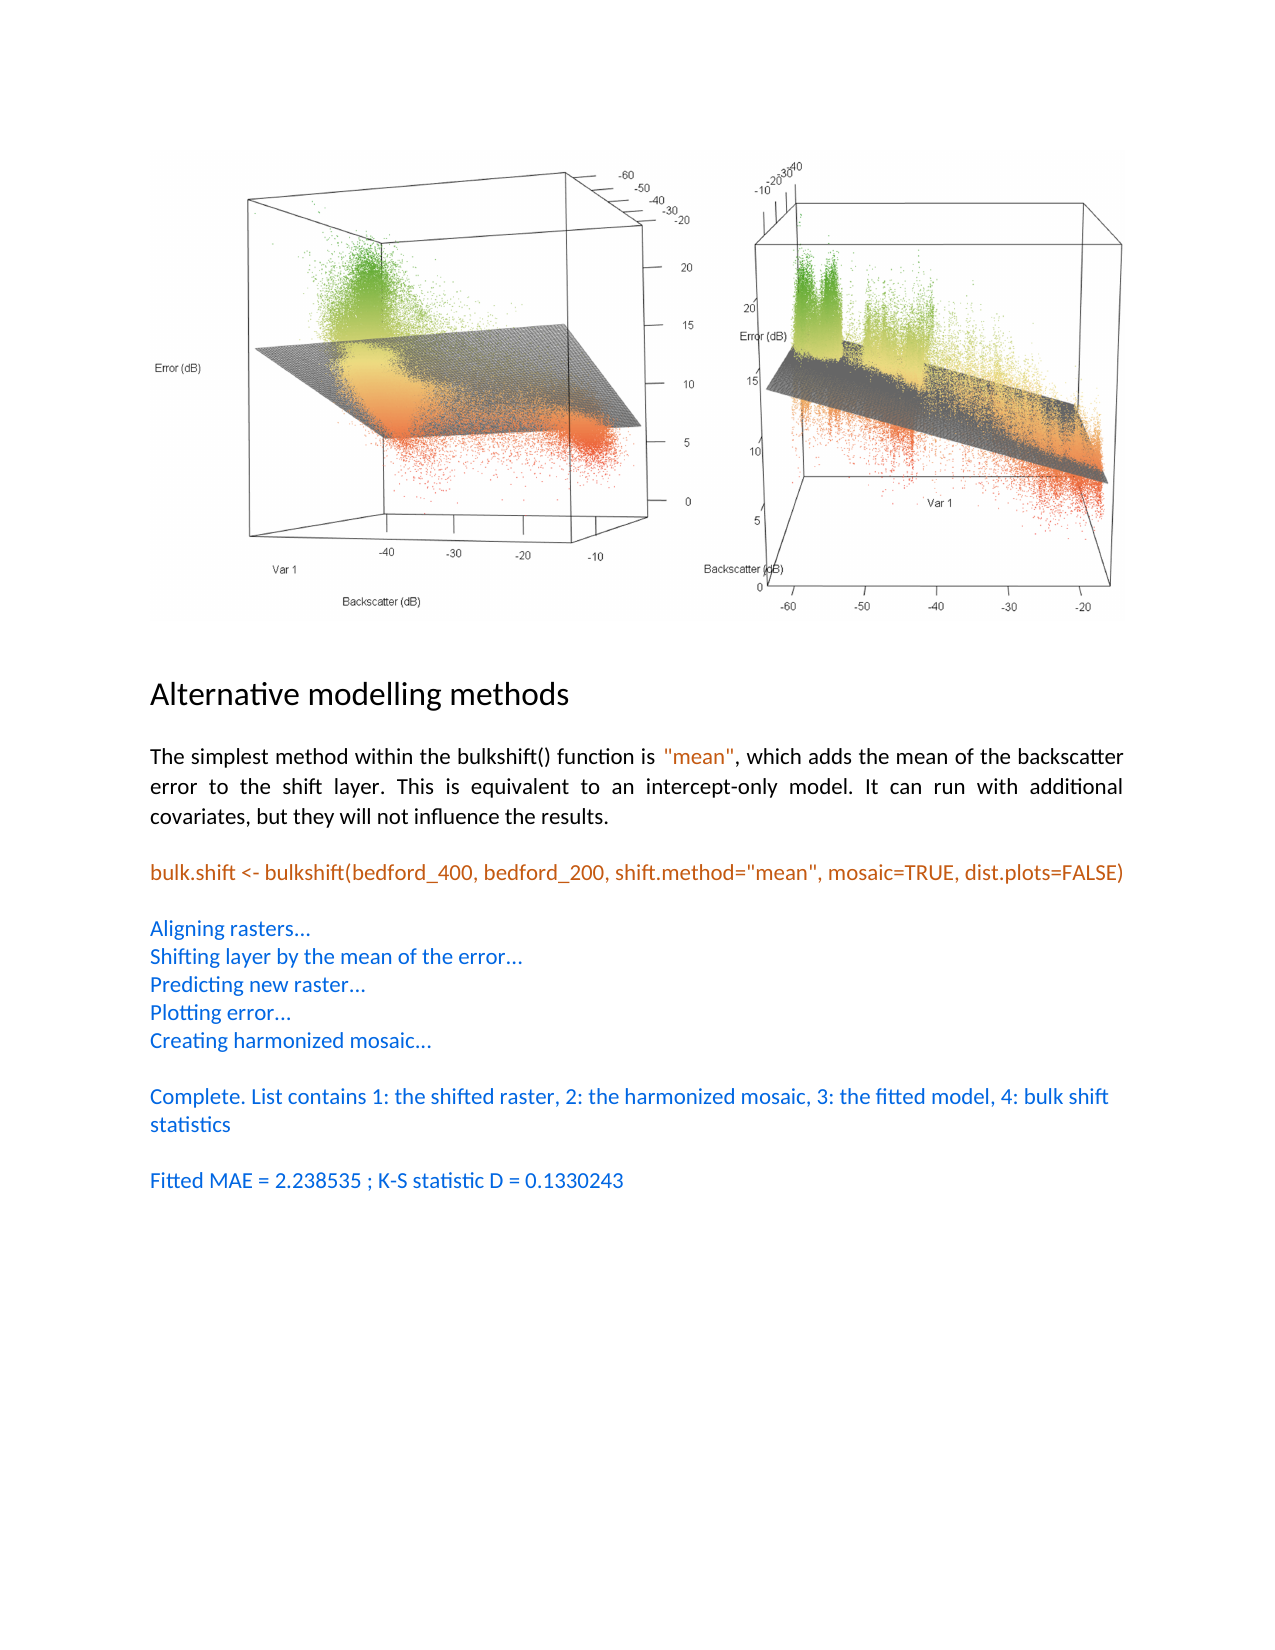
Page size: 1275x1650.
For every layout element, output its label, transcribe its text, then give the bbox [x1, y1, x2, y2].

text Fitted MAE = 2.238535 ; K-S statistic D = 0.1330243 [150, 1166, 1125, 1194]
subtitle Alternative modelling methods [150, 673, 1125, 714]
text Predicting new raster... [150, 970, 1125, 998]
text The simplest method within the bulkshift() function is "mean", which adds the mean of the backscatter error to the shift layer. This is equivalent to an intercept-only model. It can run with additional covariates, but they will not influence the results. [150, 742, 1125, 831]
text bulk.shift <- bulkshift(bedford_400, bedford_200, shift.method="mean", mosaic=TRUE, dist.plots=FALSE) [150, 858, 1125, 886]
text Creating harmonized mosaic... [150, 1026, 1125, 1054]
text Complete. List contains 1: the shifted raster, 2: the harmonized mosaic, 3: the fitted model, 4: bulk shift statistics [150, 1082, 1125, 1138]
text Plotting error... [150, 998, 1125, 1026]
text Shifting layer by the mean of the error... [150, 942, 1125, 970]
picture [150, 150, 1125, 621]
text Aligning rasters... [150, 914, 1125, 942]
